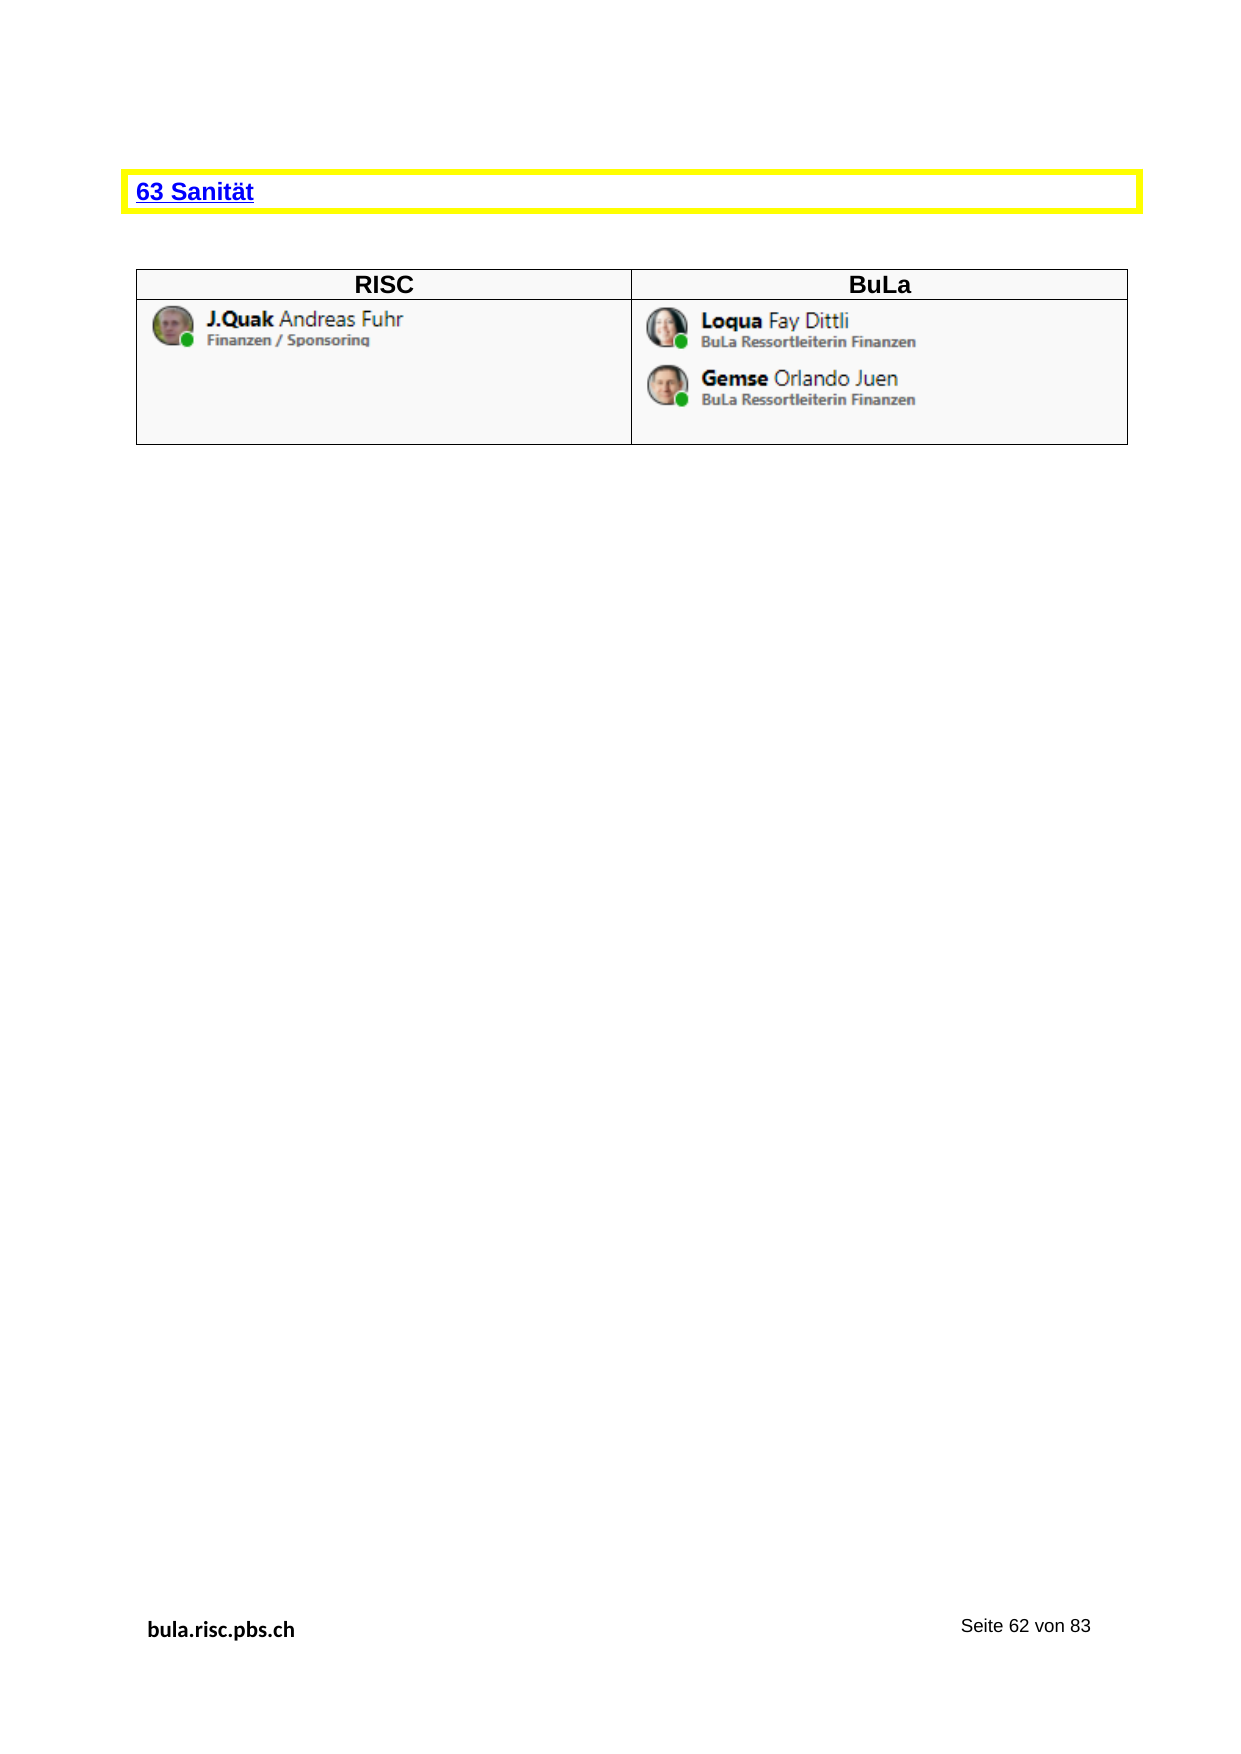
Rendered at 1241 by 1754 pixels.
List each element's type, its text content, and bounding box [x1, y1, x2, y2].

table_cell [137, 300, 631, 444]
table_header BuLa [632, 270, 1127, 299]
picture [643, 300, 943, 418]
table_header RISC [137, 270, 631, 299]
table_cell [632, 300, 1127, 444]
text 63 Sanität [128, 175, 1136, 208]
picture [147, 300, 410, 355]
